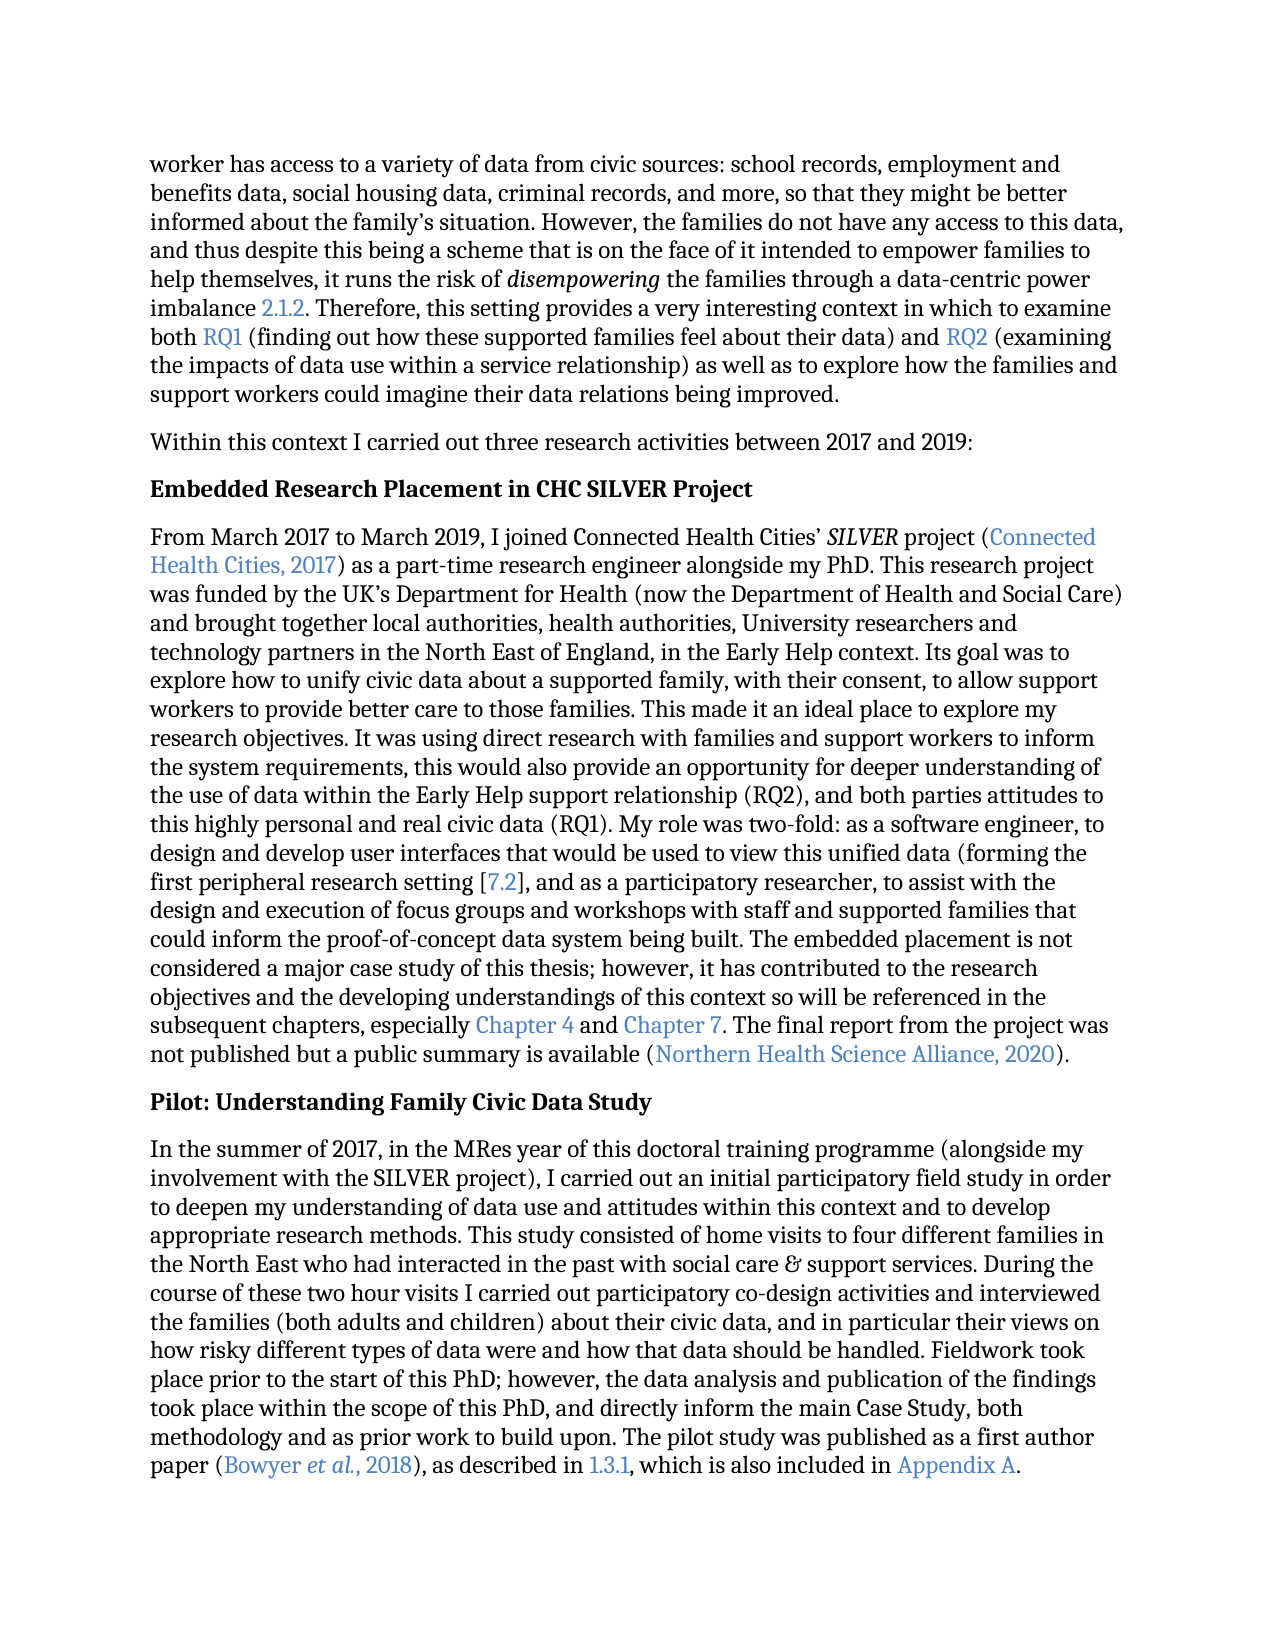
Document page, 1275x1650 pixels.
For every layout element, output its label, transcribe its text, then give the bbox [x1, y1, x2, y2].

text Embedded Research Placement in CHC SILVER Project [150, 475, 1125, 504]
text Within this context I carried out three research activities between 2017 and 2019: [150, 427, 1125, 456]
text In the summer of 2017, in the MRes year of this doctoral training programme (alongside my involvement with the SILVER project), I carried out an initial participatory field study in order to deepen my understanding of data use and attitudes within this context and to develop appropriate research methods. This study consisted of home visits to four different families in the North East who had interacted in the past with social care & support services. During the course of these two hour visits I carried out participatory co-design activities and interviewed the families (both adults and children) about their civic data, and in particular their views on how risky different types of data were and how that data should be handled. Fieldwork took place prior to the start of this PhD; however, the data analysis and publication of the findings took place within the scope of this PhD, and directly inform the main Case Study, both methodology and as prior work to build upon. The pilot study was published as a first author paper (Bowyer et al., 2018), as described in 1.3.1, which is also included in Appendix A. [150, 1135, 1125, 1480]
text Pilot: Understanding Family Civic Data Study [150, 1087, 1125, 1116]
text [150, 150, 1125, 409]
text From March 2017 to March 2019, I joined Connected Health Cities’ SILVER project (Connected Health Cities, 2017) as a part-time research engineer alongside my PhD. This research project was funded by the UK’s Department for Health (now the Department of Health and Social Care) and brought together local authorities, health authorities, University researchers and technology partners in the North East of England, in the Early Help context. Its goal was to explore how to unify civic data about a supported family, with their consent, to allow support workers to provide better care to those families. This made it an ideal place to explore my research objectives. It was using direct research with families and support workers to inform the system requirements, this would also provide an opportunity for deeper understanding of the use of data within the Early Help support relationship (RQ2), and both parties attitudes to this highly personal and real civic data (RQ1). My role was two-fold: as a software engineer, to design and develop user interfaces that would be used to view this unified data (forming the first peripheral research setting [7.2], and as a participatory researcher, to assist with the design and execution of focus groups and workshops with staff and supported families that could inform the proof-of-concept data system being built. The embedded placement is not considered a major case study of this thesis; however, it has contributed to the research objectives and the developing understandings of this context so will be referenced in the subsequent chapters, especially Chapter 4 and Chapter 7. The final report from the project was not published but a public summary is available (Northern Health Science Alliance, 2020). [150, 522, 1125, 1069]
